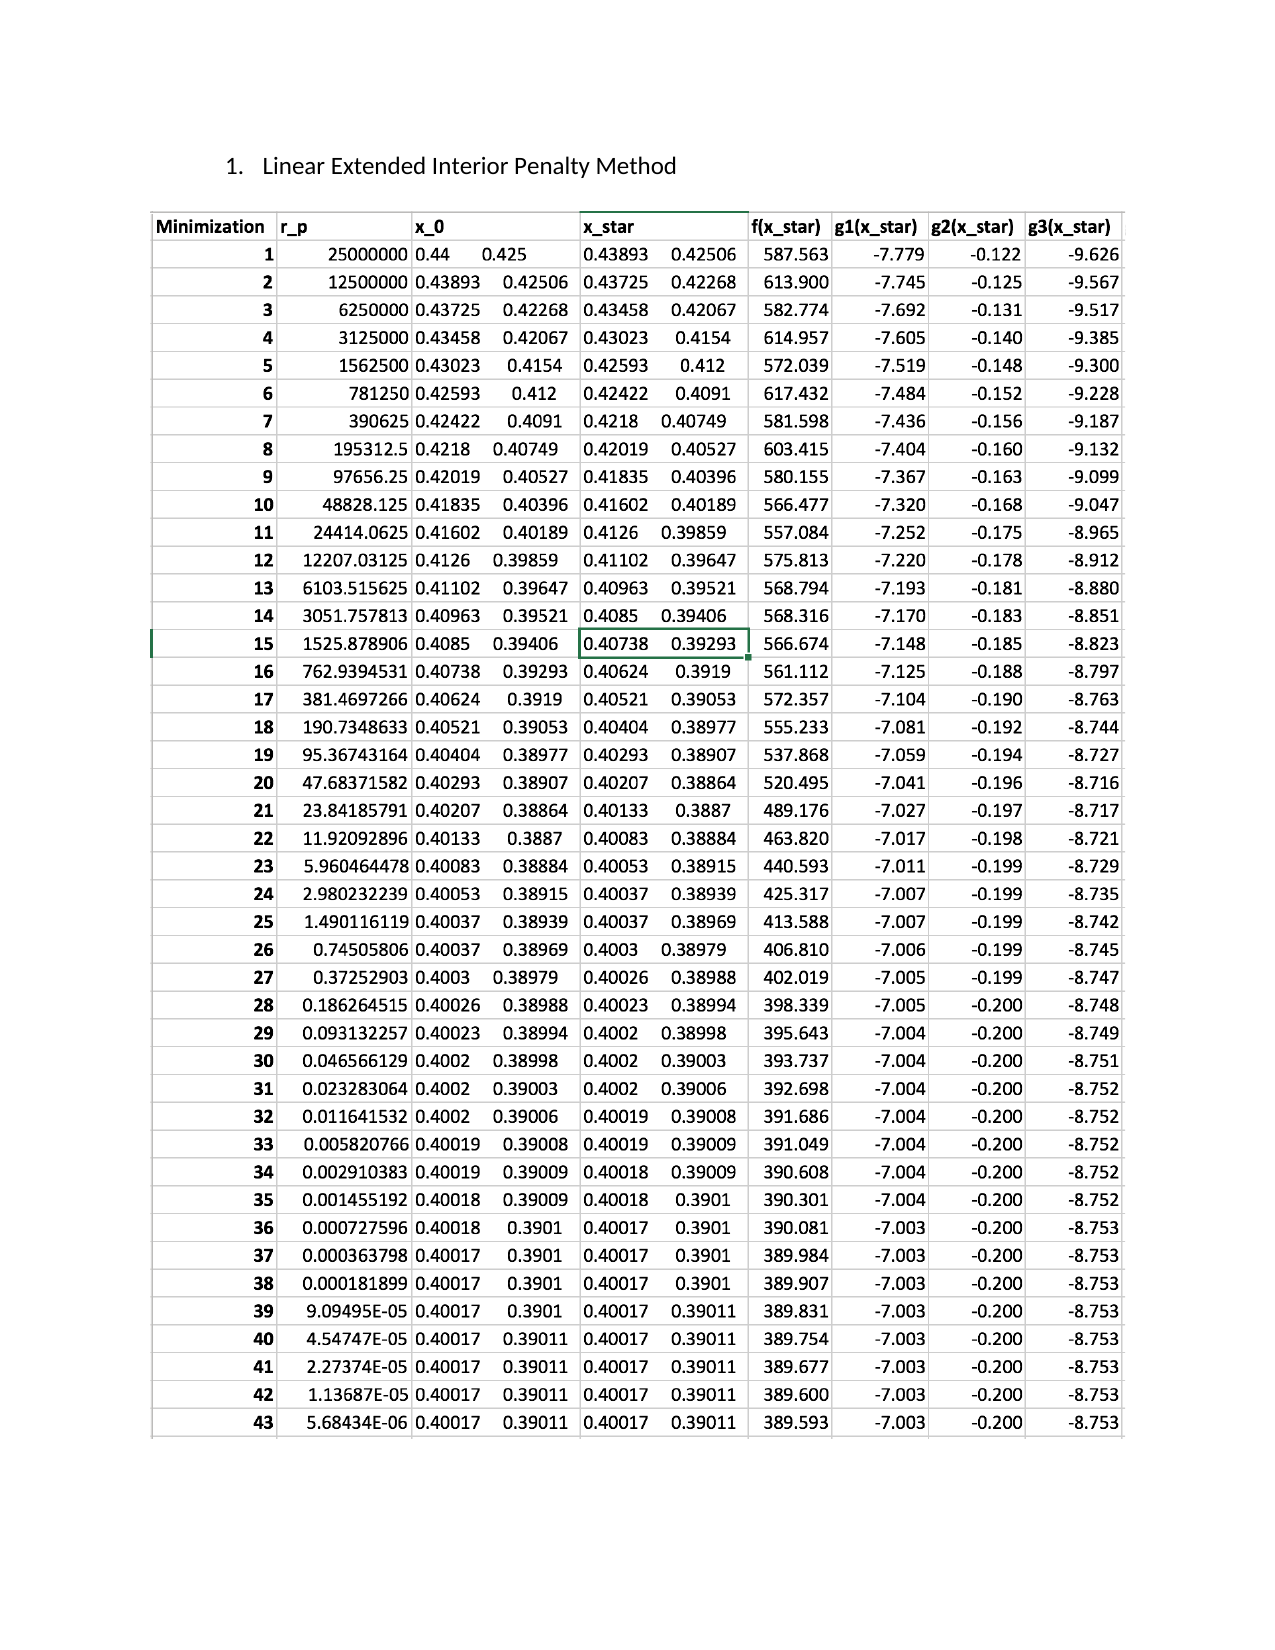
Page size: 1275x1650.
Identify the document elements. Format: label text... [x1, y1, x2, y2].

list Linear Extended Interior Penalty Method [225, 150, 1125, 181]
picture [150, 211, 1125, 1439]
